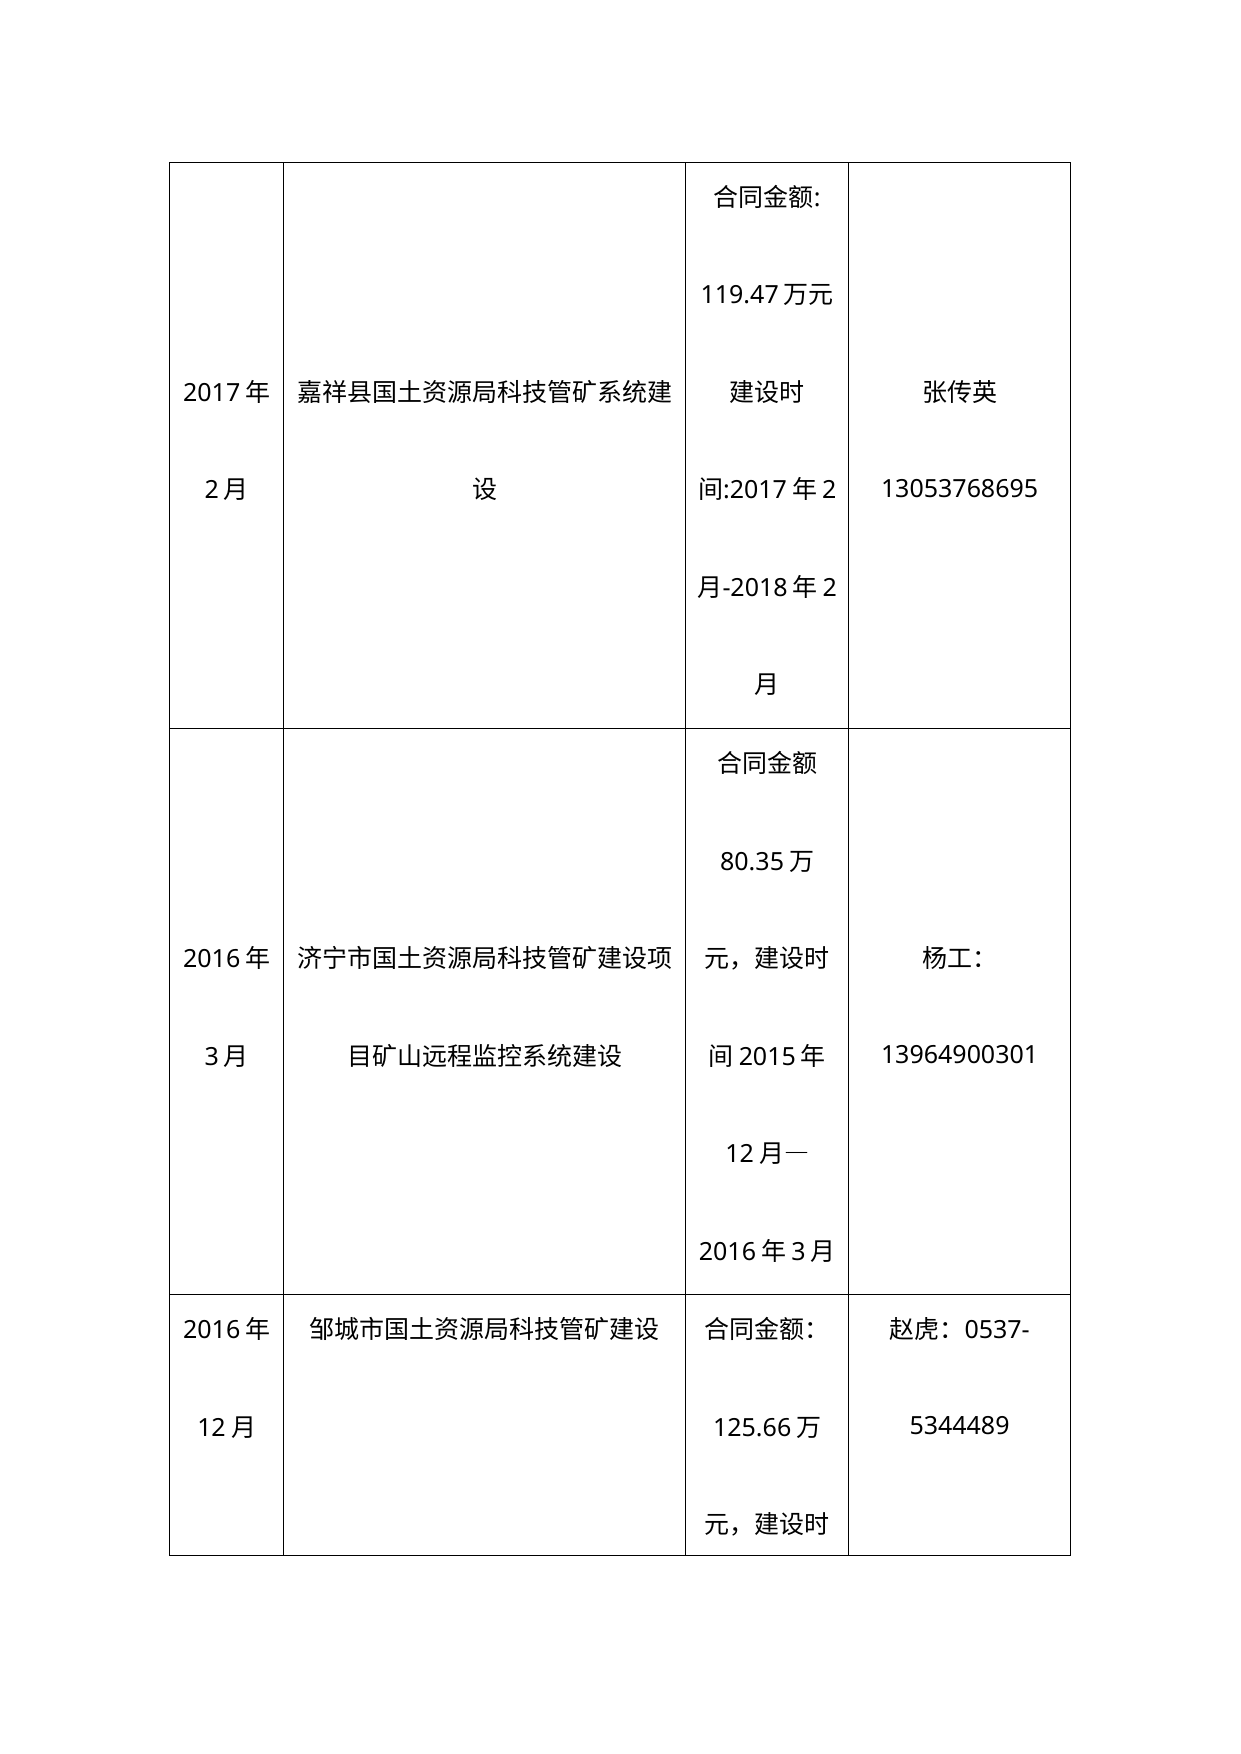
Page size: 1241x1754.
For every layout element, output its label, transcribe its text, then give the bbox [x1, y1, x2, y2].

table_cell 嘉祥县国土资源局科技管矿系统建设 [284, 163, 685, 728]
table_cell 合同金额80.35万元，建设时间2015年12月—2016年3月 [686, 729, 848, 1294]
table_cell 2016年12月 [170, 1295, 283, 1555]
table_cell 邹城市国土资源局科技管矿建设 [284, 1295, 685, 1555]
table_cell 2016年3月 [170, 729, 283, 1294]
table_cell 赵虎：0537-5344489 [849, 1295, 1070, 1555]
table_cell 合同金额: 119.47万元 建设时间:2017年2月-2018年2月 [686, 163, 848, 728]
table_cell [686, 1295, 848, 1555]
table_cell 张传英13053768695 [849, 163, 1070, 728]
table_cell 2017年2月 [170, 163, 283, 728]
table_cell 济宁市国土资源局科技管矿建设项目矿山远程监控系统建设 [284, 729, 685, 1294]
table_cell 杨工：13964900301 [849, 729, 1070, 1294]
